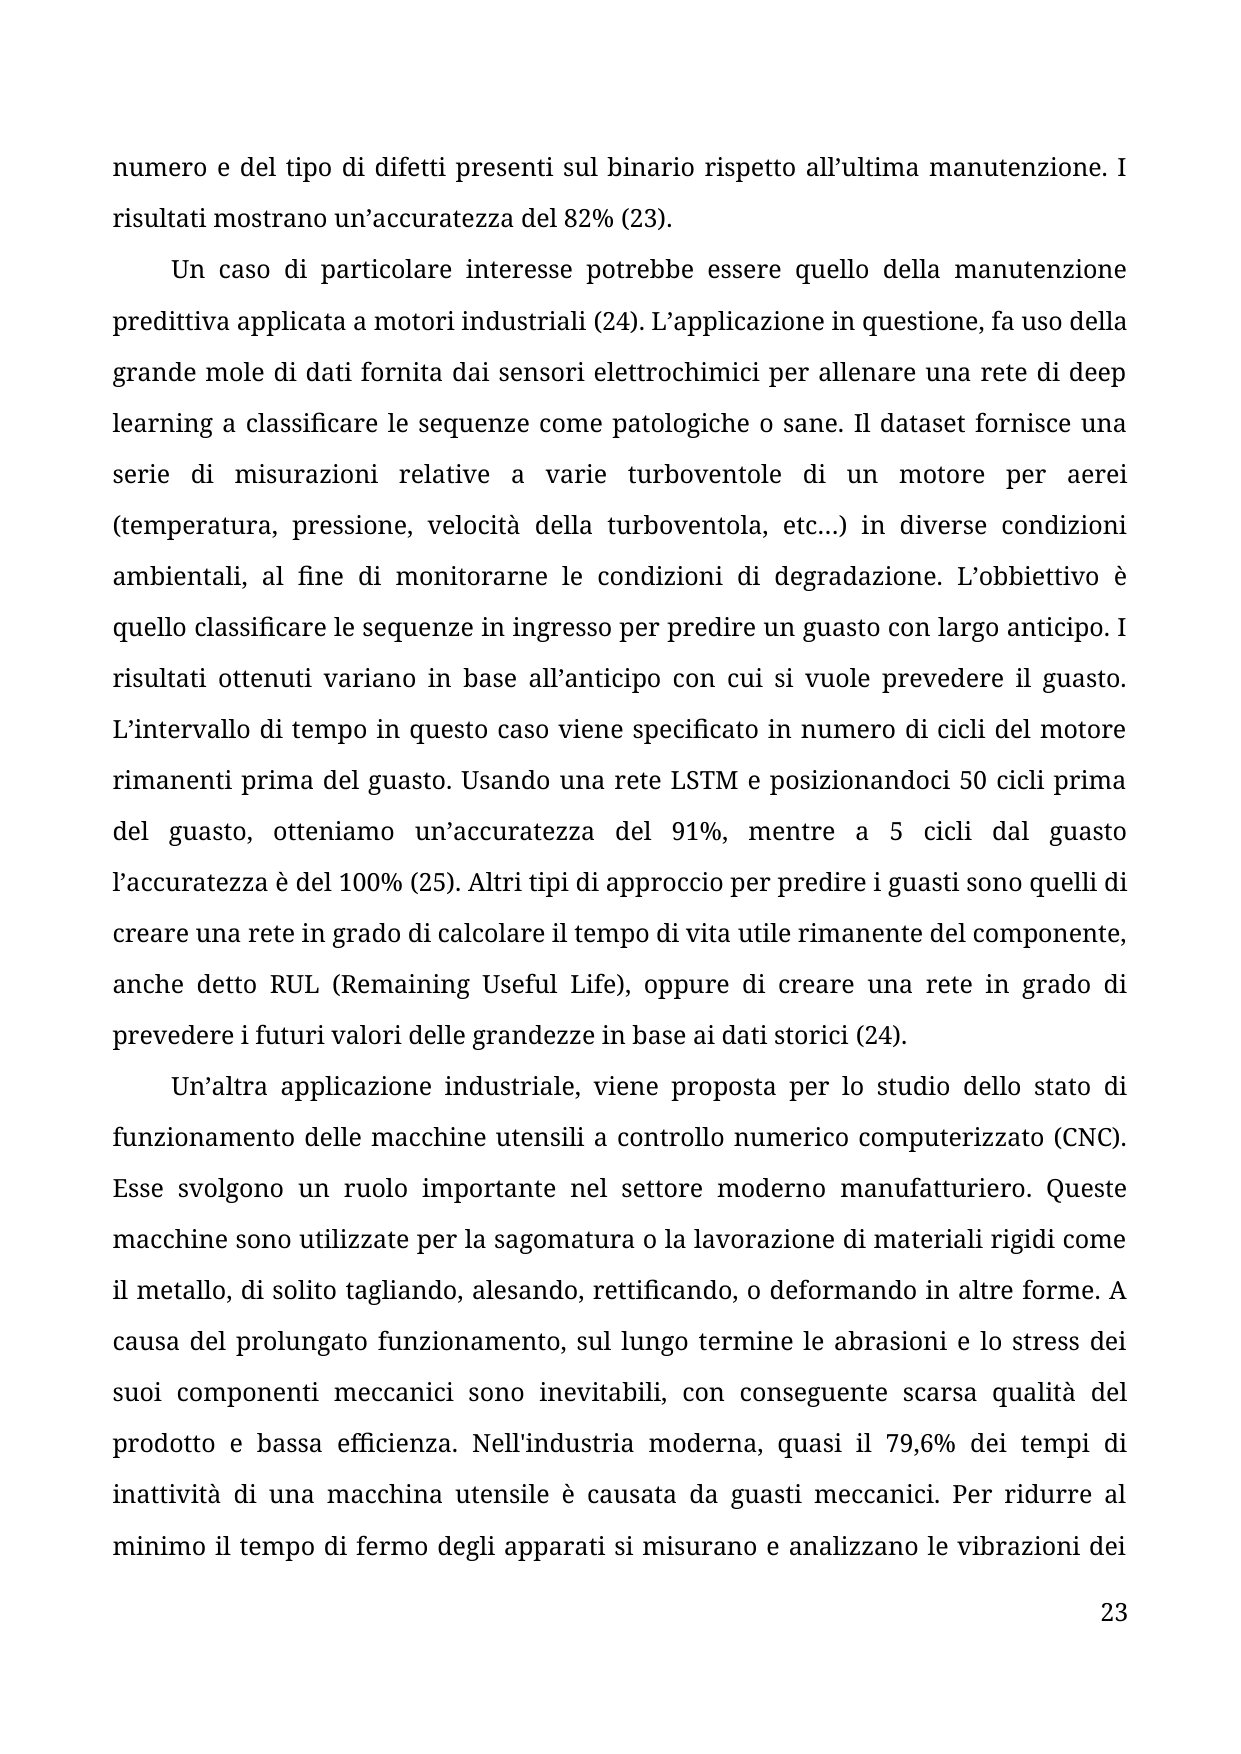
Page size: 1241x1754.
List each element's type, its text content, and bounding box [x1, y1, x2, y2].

text Un caso di particolare interesse potrebbe essere quello della manutenzione predittiva applicata a motori industriali (24). L’applicazione in questione, fa uso della grande mole di dati fornita dai sensori elettrochimici per allenare una rete di deep learning a classificare le sequenze come patologiche o sane. Il dataset fornisce una serie di misurazioni relative a varie turboventole di un motore per aerei (temperatura, pressione, velocità della turboventola, etc…) in diverse condizioni ambientali, al fine di monitorarne le condizioni di degradazione. L’obbiettivo è quello classificare le sequenze in ingresso per predire un guasto con largo anticipo. I risultati ottenuti variano in base all’anticipo con cui si vuole prevedere il guasto. L’intervallo di tempo in questo caso viene specificato in numero di cicli del motore rimanenti prima del guasto. Usando una rete LSTM e posizionandoci 50 cicli prima del guasto, otteniamo un’accuratezza del 91%, mentre a 5 cicli dal guasto l’accuratezza è del 100% (25). Altri tipi di approccio per predire i guasti sono quelli di creare una rete in grado di calcolare il tempo di vita utile rimanente del componente, anche detto RUL (Remaining Useful Life), oppure di creare una rete in grado di prevedere i futuri valori delle grandezze in base ai dati storici (24). [112, 252, 1128, 1052]
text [112, 150, 1128, 235]
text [112, 1069, 1128, 1562]
